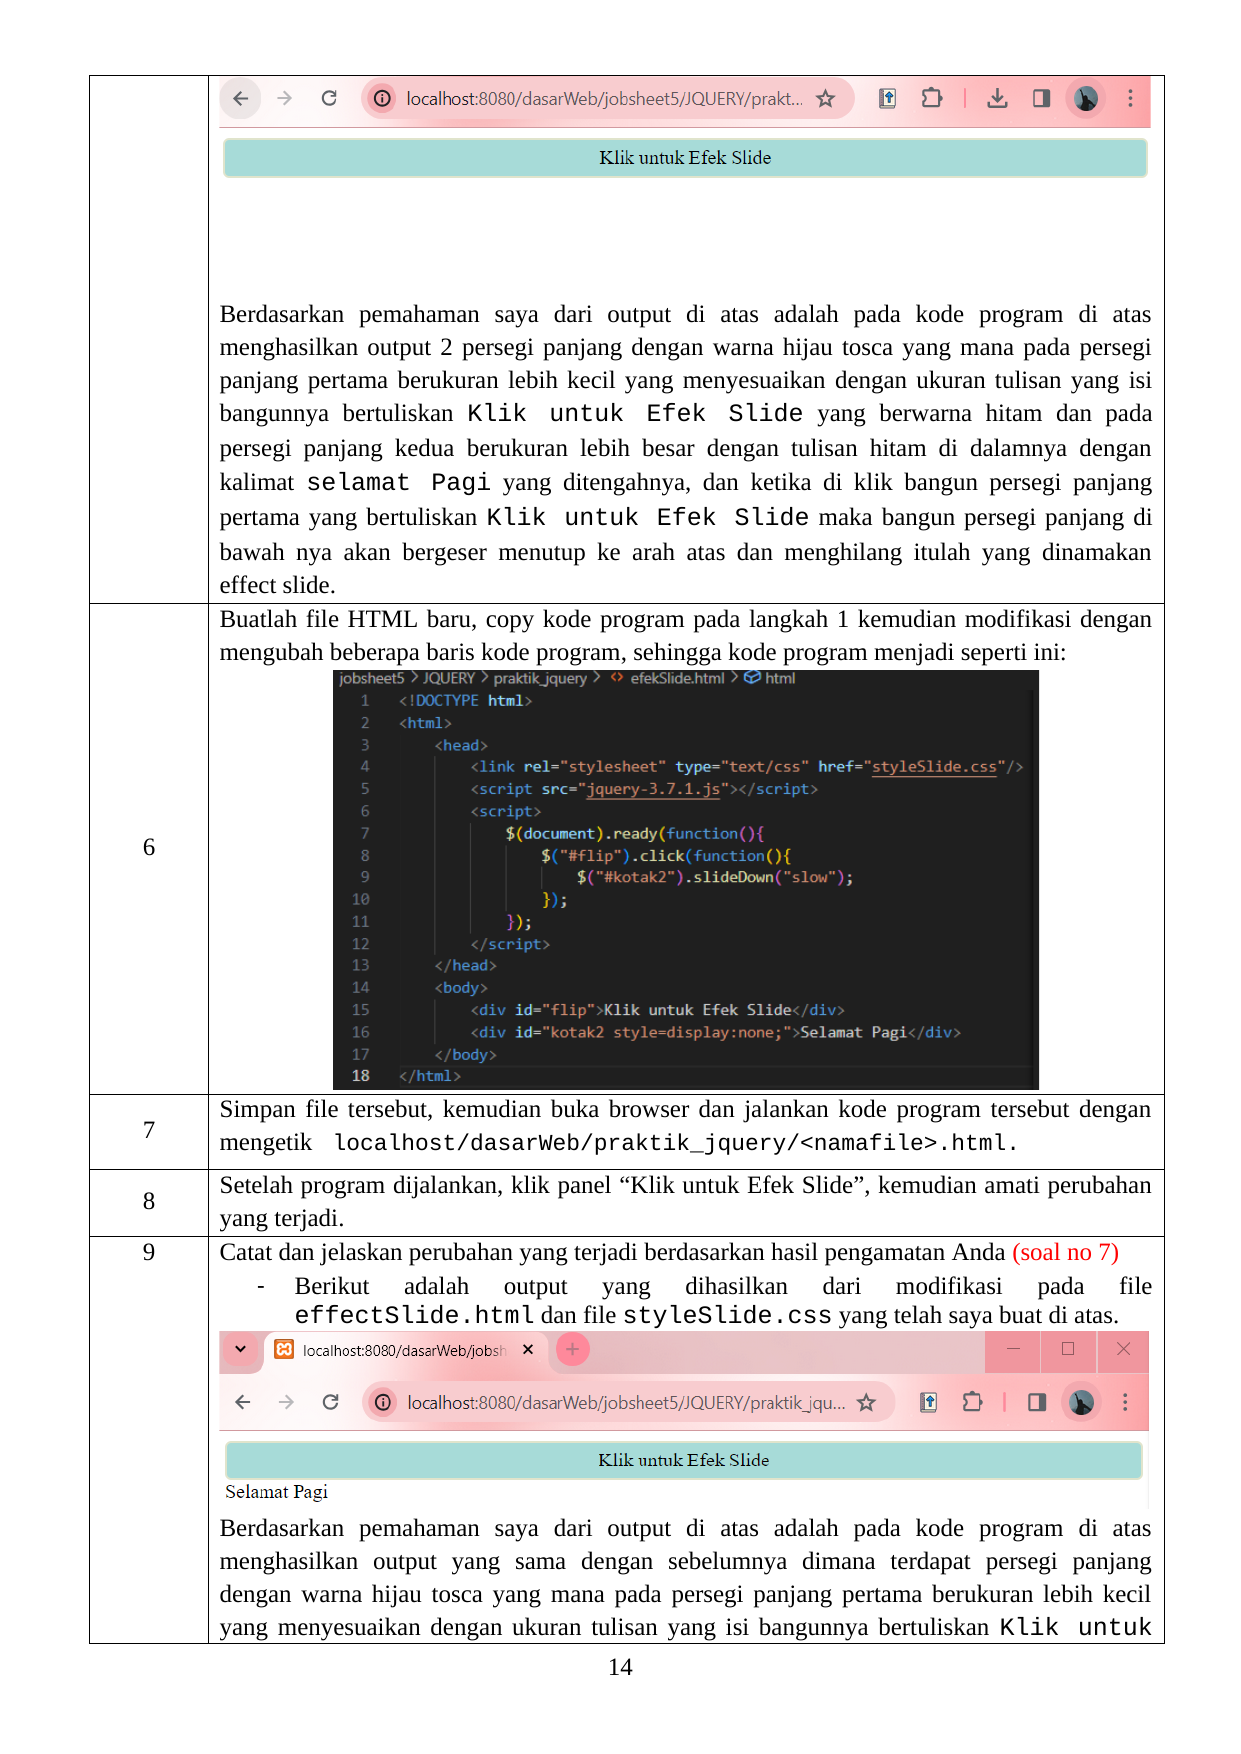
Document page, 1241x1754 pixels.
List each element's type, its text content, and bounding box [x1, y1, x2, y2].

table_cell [209, 1237, 1164, 1643]
table_cell Buatlah file HTML baru, copy kode program pada langkah 1 kemudian modifikasi dengan mengubah beberapa baris kode program, sehingga kode program menjadi seperti ini: [209, 604, 1164, 1093]
picture [333, 670, 1040, 1090]
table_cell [209, 76, 1164, 603]
picture [219, 1331, 1149, 1509]
table_cell 9 [90, 1237, 208, 1643]
table_cell 5 [90, 76, 208, 603]
table_cell 8 [90, 1170, 208, 1236]
table_cell Setelah program dijalankan, klik panel “Klik untuk Efek Slide”, kemudian amati perubahan yang terjadi. [209, 1170, 1164, 1236]
table_cell Simpan file tersebut, kemudian buka browser dan jalankan kode program tersebut dengan mengetik localhost/dasarWeb/praktik_jquery/<namafile>.html. [209, 1095, 1164, 1169]
table_cell 7 [90, 1095, 208, 1169]
table_cell 6 [90, 604, 208, 1093]
picture [219, 76, 1151, 296]
